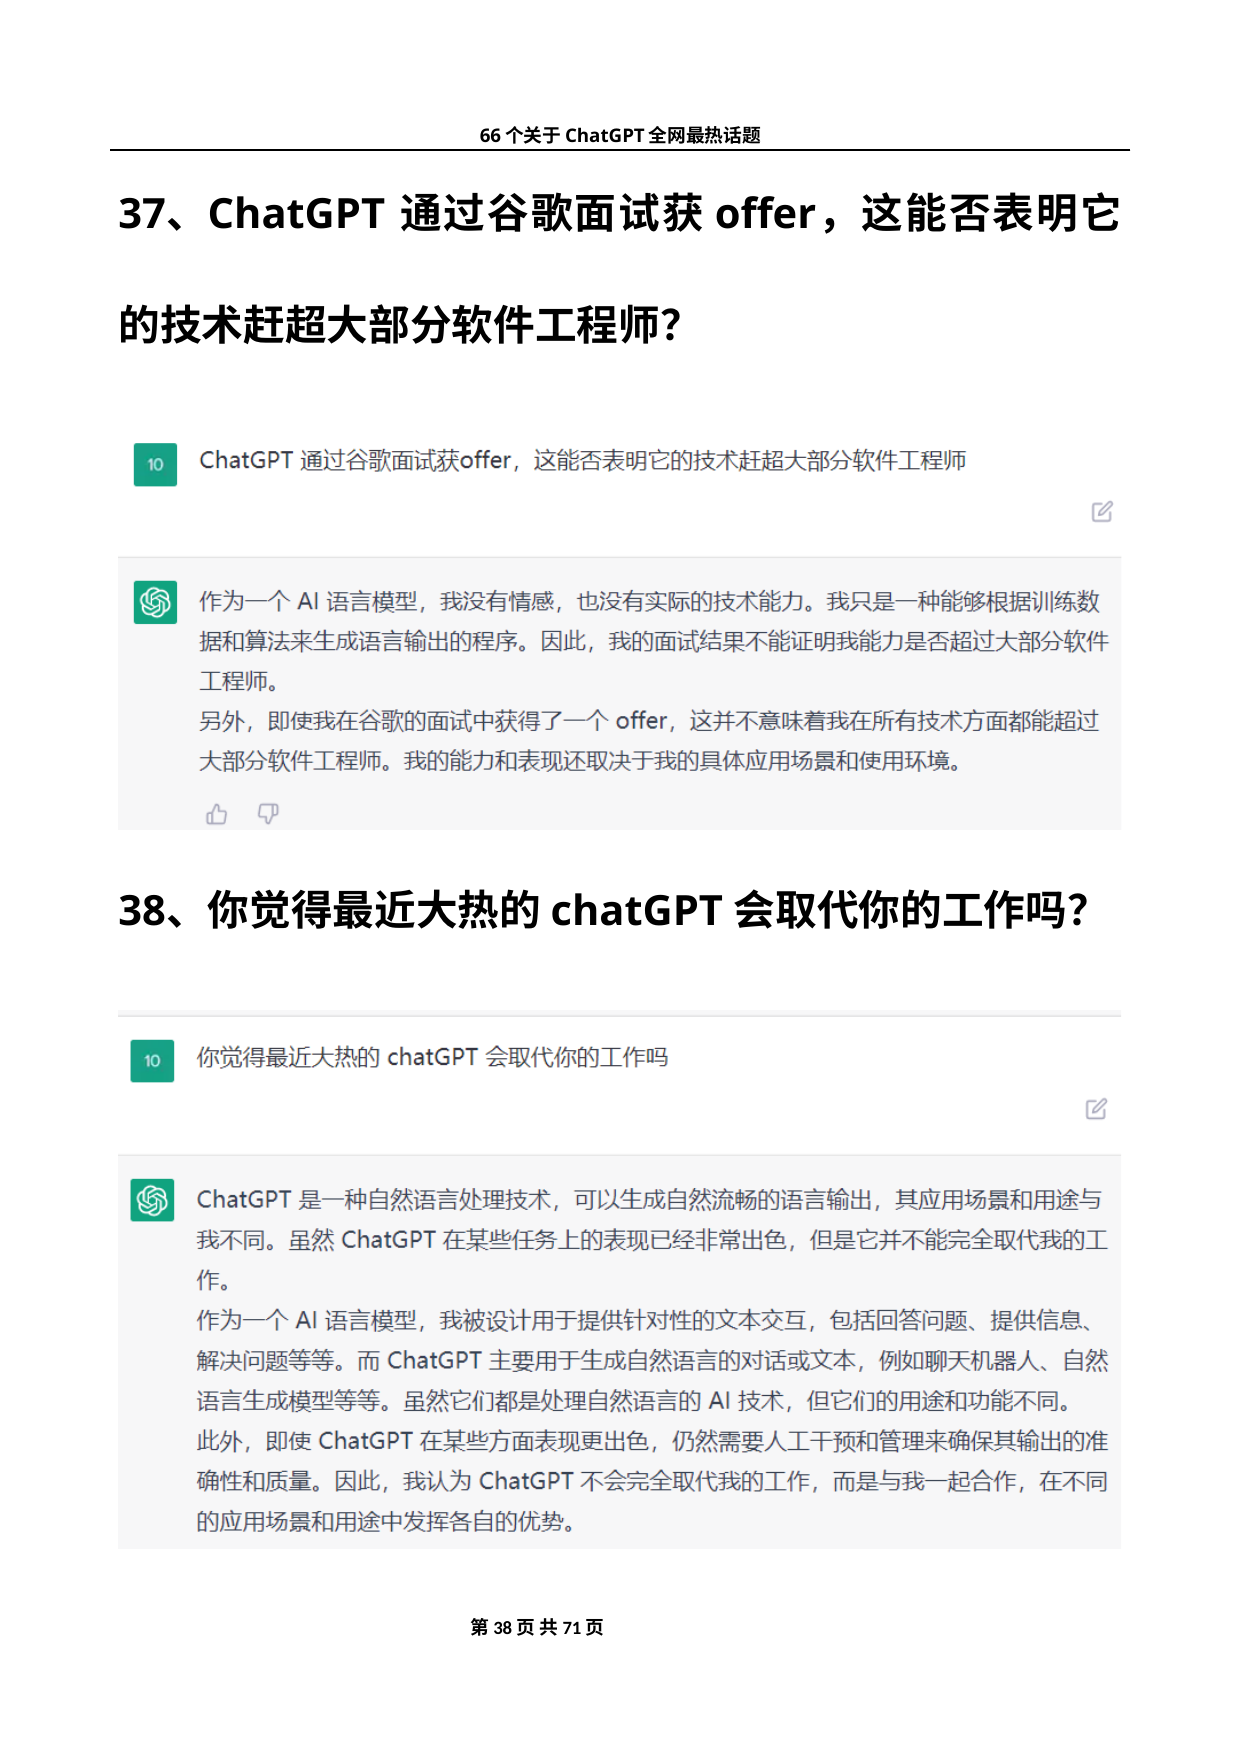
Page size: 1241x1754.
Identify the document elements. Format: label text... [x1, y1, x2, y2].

subtitle 你觉得最近大热的 chatGPT 会取代你的工作吗？ [118, 875, 1122, 940]
subtitle ChatGPT 通过谷歌面试获offer，这能否表明它的技术赶超大部分软件工程师？ [118, 178, 1122, 355]
picture [118, 1010, 1122, 1549]
picture [118, 425, 1122, 830]
